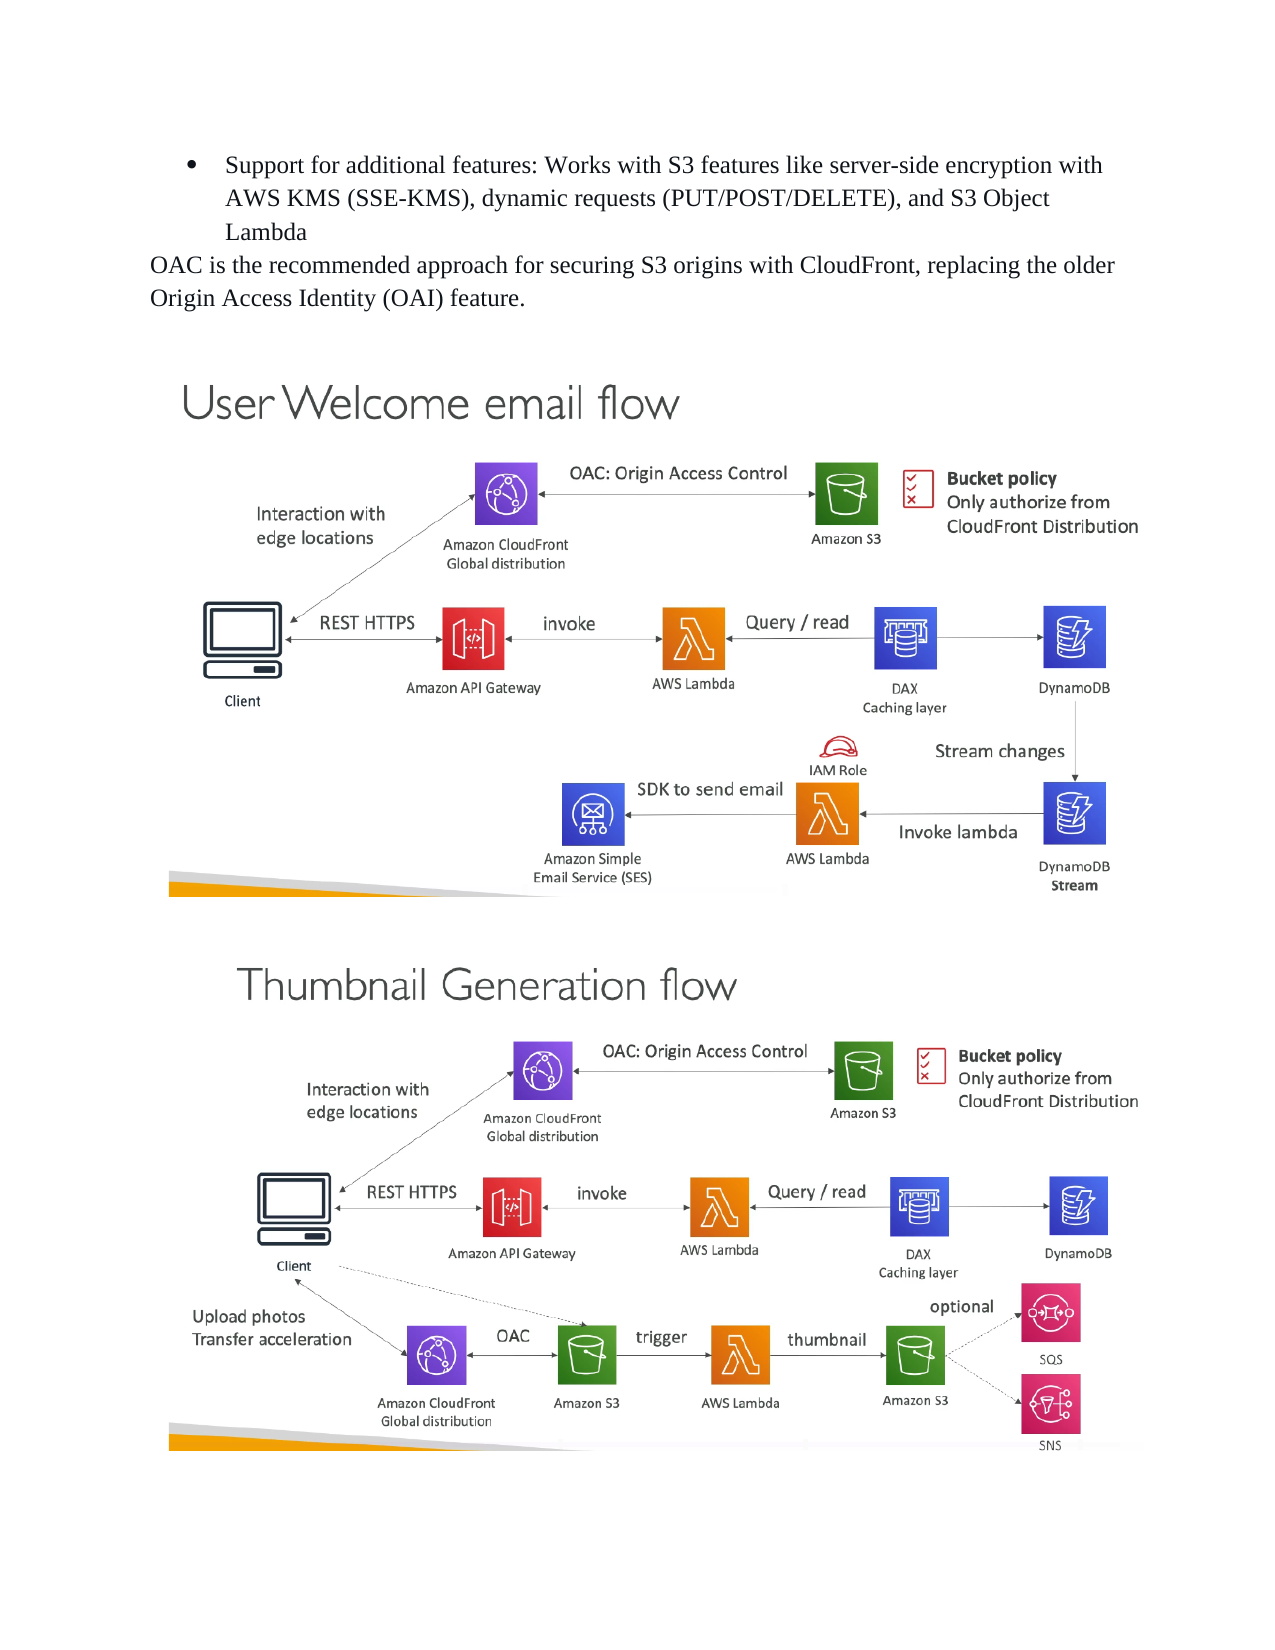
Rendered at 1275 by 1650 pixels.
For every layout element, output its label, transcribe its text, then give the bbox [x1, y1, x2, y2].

text OAC is the recommended approach for securing S3 origins with CloudFront, replacing the older Origin Access Identity (OAI) feature. [150, 250, 1125, 312]
list Support for additional features: Works with S3 features like server-side encryption with AWS KMS (SSE-KMS), dynamic requests (PUT/POST/DELETE), and S3 Object Lambda [187, 150, 1125, 245]
